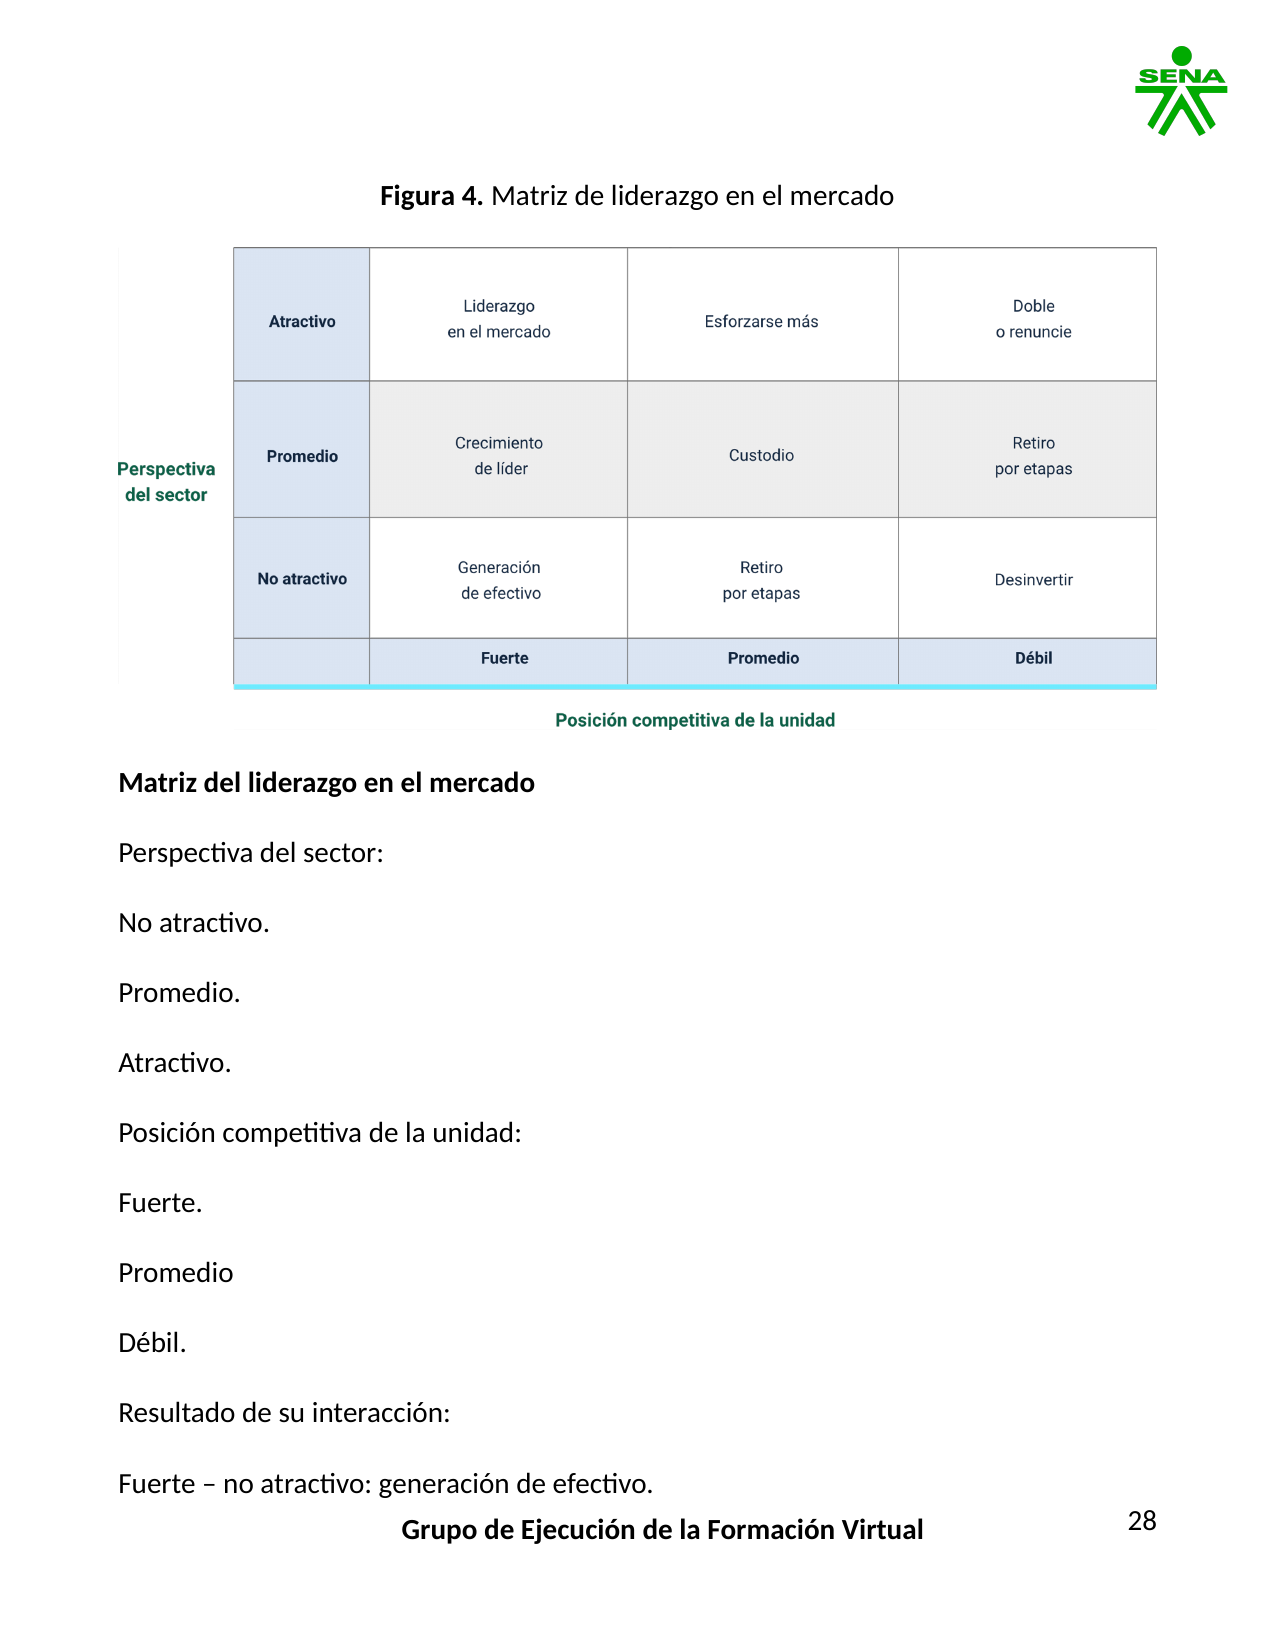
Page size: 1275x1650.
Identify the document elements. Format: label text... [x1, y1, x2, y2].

text Posición competitiva de la unidad: [118, 1114, 1157, 1150]
text Figura 4. Matriz de liderazgo en el mercado [118, 177, 1157, 213]
picture [1135, 46, 1228, 136]
text Fuerte – no atractivo: generación de efectivo. [118, 1465, 1157, 1500]
text Promedio [118, 1254, 1157, 1290]
text No atractivo. [118, 904, 1157, 939]
text Perspectiva del sector: [118, 834, 1157, 869]
text Matriz del liderazgo en el mercado [118, 764, 1157, 799]
text Resultado de su interacción: [118, 1394, 1157, 1430]
picture [118, 247, 1157, 730]
text Promedio. [118, 974, 1157, 1009]
text Fuerte. [118, 1184, 1157, 1220]
text Atractivo. [118, 1044, 1157, 1080]
text Débil. [118, 1324, 1157, 1360]
